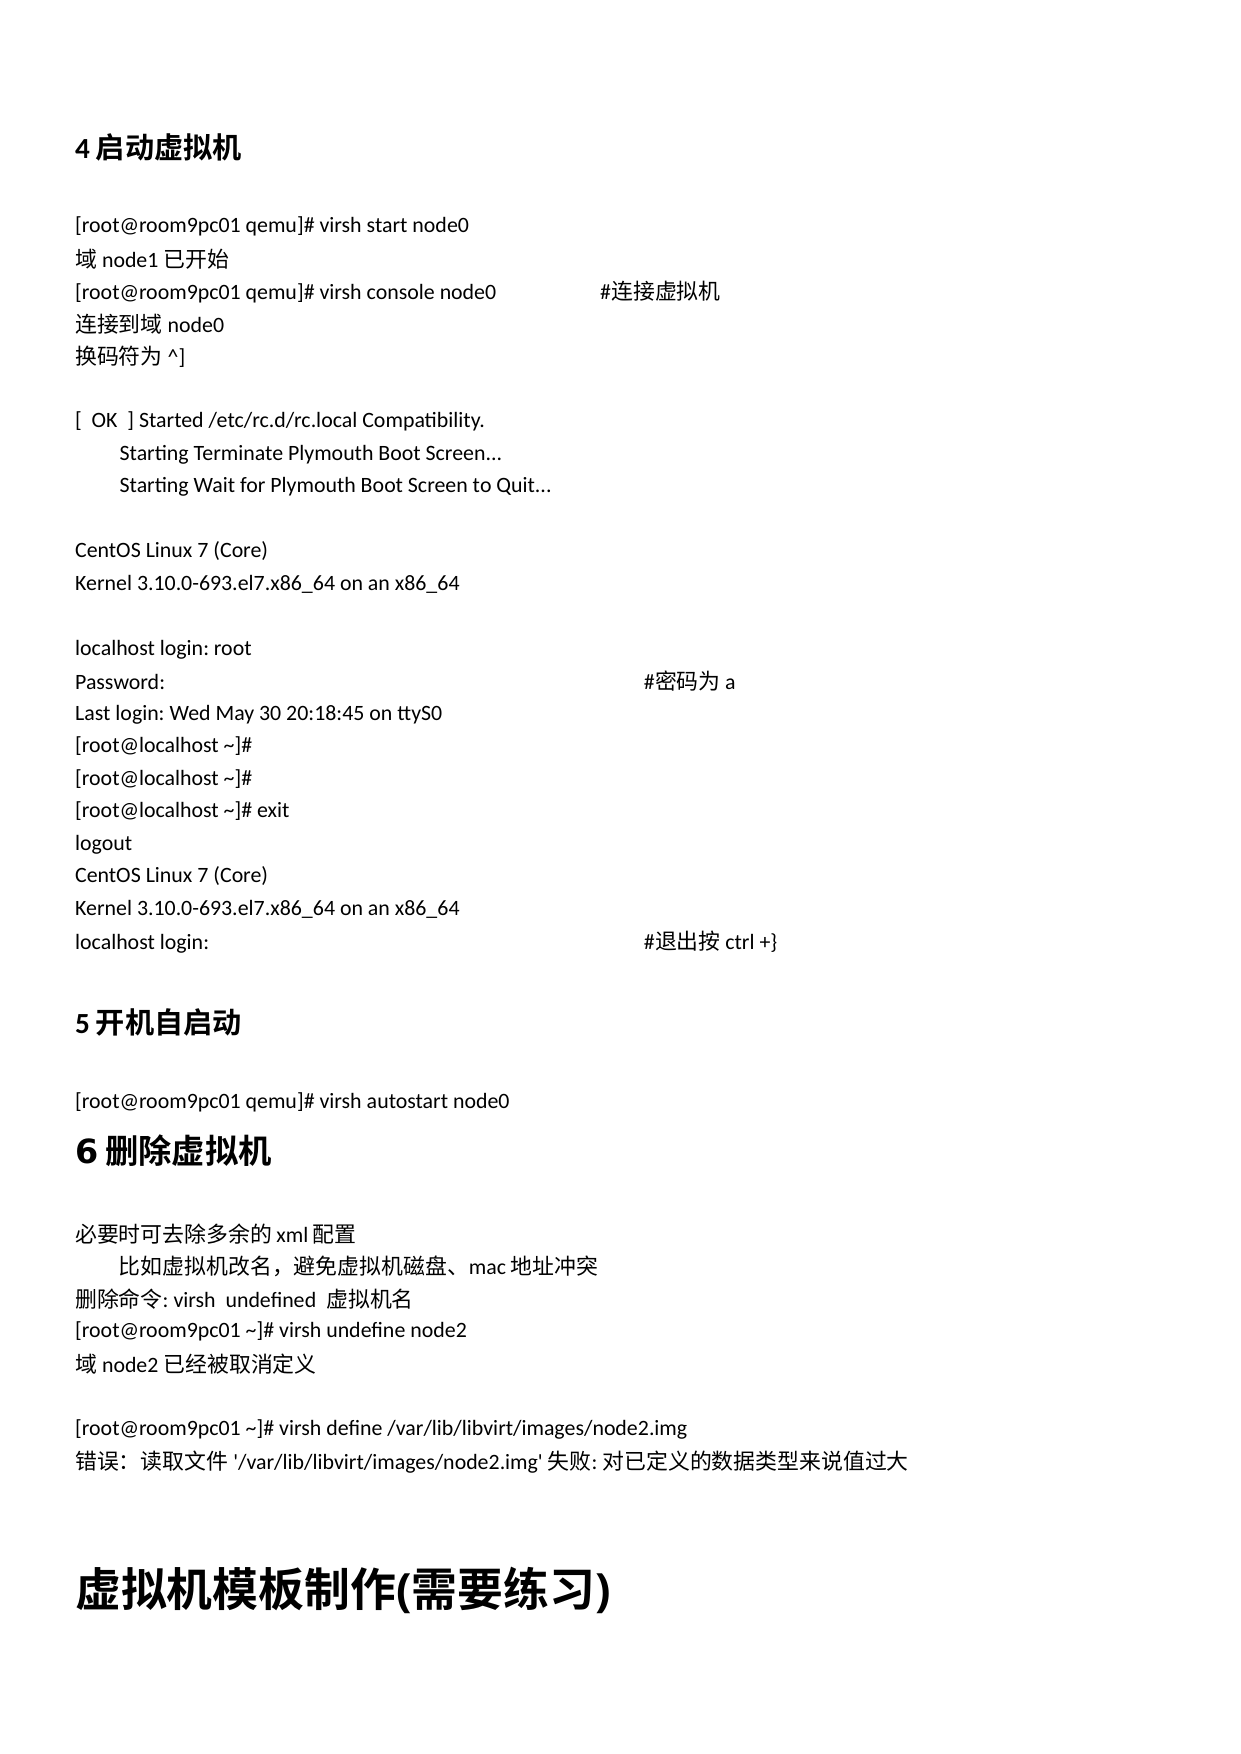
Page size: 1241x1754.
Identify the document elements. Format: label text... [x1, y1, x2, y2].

text Kernel 3.10.0-693.el7.x86_64 on an x86_64 [75, 566, 1165, 599]
text 换码符为 ^] [75, 339, 1165, 371]
text CentOS Linux 7 (Core) [75, 859, 1165, 891]
text [ OK ] Started /etc/rc.d/rc.local Compatibility. [75, 404, 1165, 436]
text [root@localhost ~]# exit [75, 794, 1165, 826]
text logout [75, 826, 1165, 859]
text 域 node1 已开始 [75, 241, 1165, 274]
text 域 node2 已经被取消定义 [75, 1346, 1165, 1379]
text 错误：读取文件 '/var/lib/libvirt/images/node2.img' 失败: 对已定义的数据类型来说值过大 [75, 1444, 1165, 1476]
text Kernel 3.10.0-693.el7.x86_64 on an x86_64 [75, 891, 1165, 924]
text [root@room9pc01 qemu]# virsh autostart node0 [75, 1084, 1165, 1117]
text localhost login: #退出按 ctrl +} [75, 924, 1165, 956]
text 必要时可去除多余的xml配置 [75, 1216, 1165, 1249]
text [root@localhost ~]# [75, 729, 1165, 761]
text [root@room9pc01 ~]# virsh define /var/lib/libvirt/images/node2.img [75, 1411, 1165, 1444]
text 比如虚拟机改名，避免虚拟机磁盘、mac地址冲突 [75, 1249, 1165, 1281]
text Password: #密码为a [75, 664, 1165, 696]
text Last login: Wed May 30 20:18:45 on ttyS0 [75, 696, 1165, 729]
text [root@room9pc01 qemu]# virsh console node0 #连接虚拟机 [75, 274, 1165, 306]
text [root@room9pc01 qemu]# virsh start node0 [75, 209, 1165, 241]
subtitle 4启动虚拟机 [75, 113, 1165, 178]
text [root@localhost ~]# [75, 761, 1165, 794]
text Starting Terminate Plymouth Boot Screen... [75, 436, 1165, 469]
text localhost login: root [75, 631, 1165, 664]
subtitle 5开机自启动 [75, 989, 1165, 1054]
text Starting Wait for Plymouth Boot Screen to Quit... [75, 469, 1165, 501]
subtitle 6删除虚拟机 [75, 1117, 1165, 1182]
text 连接到域 node0 [75, 306, 1165, 339]
subtitle 虚拟机模板制作(需要练习) [75, 1538, 1165, 1635]
text CentOS Linux 7 (Core) [75, 534, 1165, 566]
text [root@room9pc01 ~]# virsh undefine node2 [75, 1314, 1165, 1346]
text 删除命令: virsh undefined 虚拟机名 [75, 1281, 1165, 1314]
